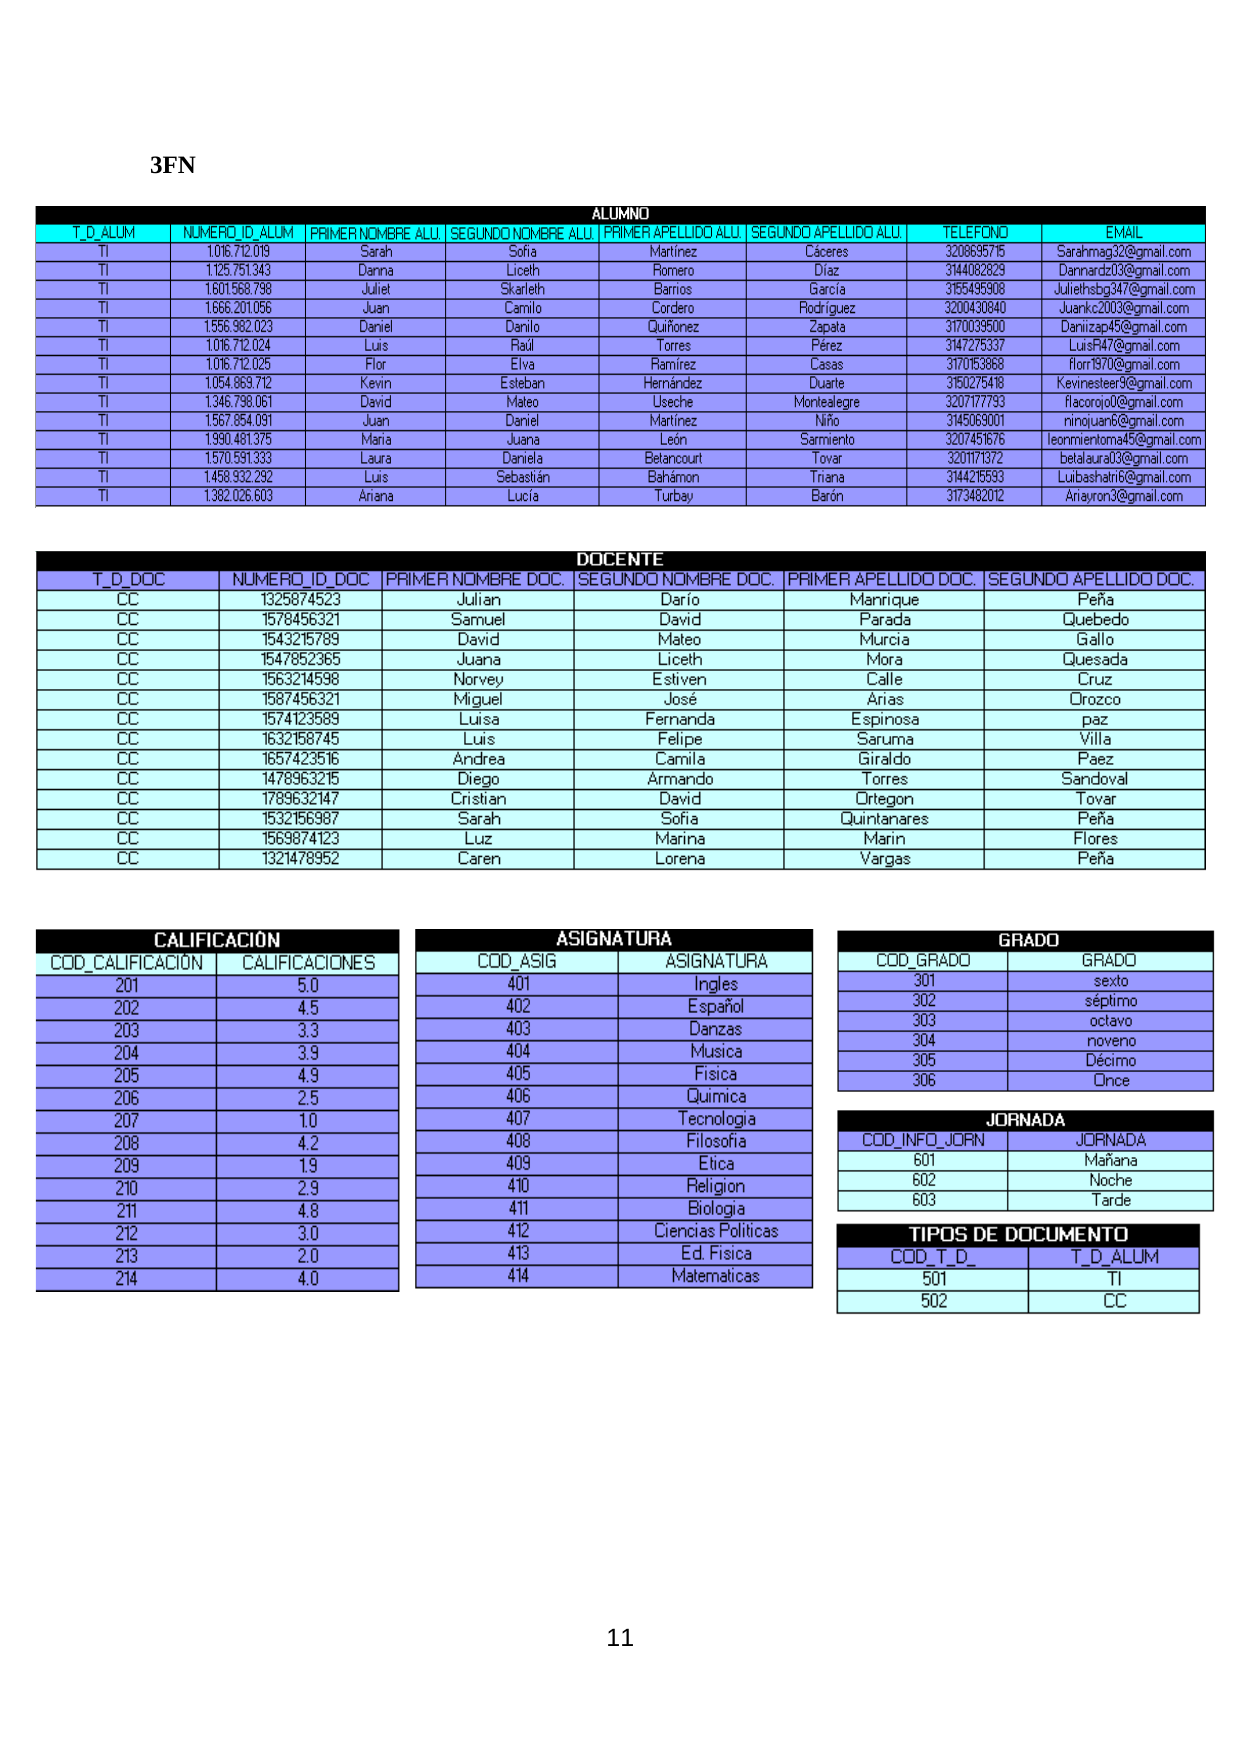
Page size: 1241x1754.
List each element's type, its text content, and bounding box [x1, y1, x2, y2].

picture [831, 1222, 1206, 1322]
picture [35, 206, 1207, 508]
picture [835, 928, 1218, 1216]
picture [35, 551, 1206, 873]
text 3FN [150, 150, 1090, 179]
picture [35, 929, 401, 1292]
picture [414, 929, 816, 1292]
